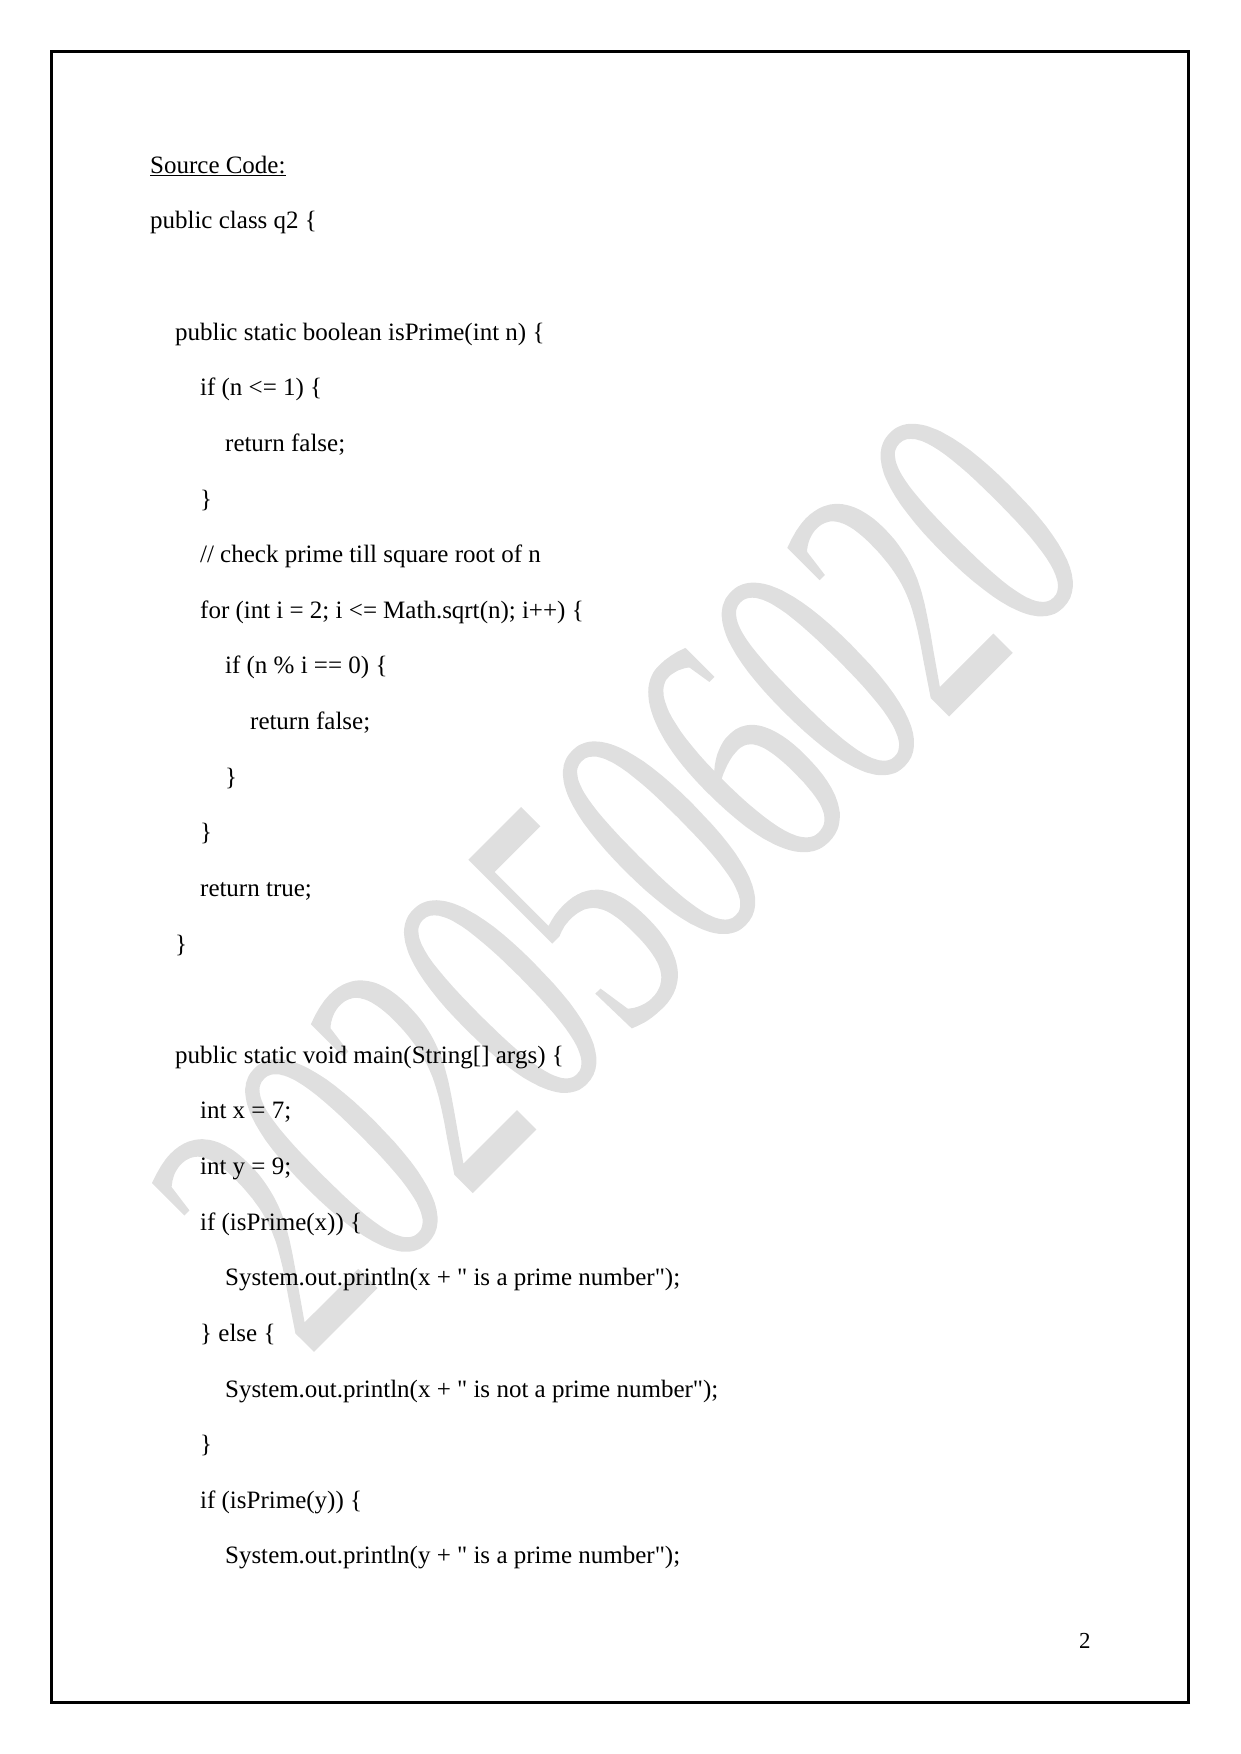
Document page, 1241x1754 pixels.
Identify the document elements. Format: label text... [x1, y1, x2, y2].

text // check prime till square root of n [150, 539, 1090, 568]
text } [150, 817, 1090, 846]
text } else { [150, 1318, 1090, 1347]
text if (n % i == 0) { [150, 651, 1090, 679]
text } [150, 484, 1090, 512]
text return false; [150, 428, 1090, 457]
text return false; [150, 706, 1090, 735]
text } [150, 929, 1090, 957]
text } [150, 762, 1090, 791]
text if (isPrime(x)) { [150, 1207, 1090, 1236]
text public static void main(String[] args) { [150, 1040, 1090, 1069]
text Source Code: [150, 150, 1090, 179]
text public static boolean isPrime(int n) { [150, 317, 1090, 346]
text if (isPrime(y)) { [150, 1485, 1090, 1514]
text System.out.println(y + " is a prime number"); [150, 1541, 1090, 1569]
text } [150, 1429, 1090, 1458]
text System.out.println(x + " is a prime number"); [150, 1262, 1090, 1291]
text public class q2 { [150, 206, 1090, 234]
text int x = 7; [150, 1096, 1090, 1124]
text return true; [150, 873, 1090, 902]
text for (int i = 2; i <= Math.sqrt(n); i++) { [150, 595, 1090, 624]
text System.out.println(x + " is not a prime number"); [150, 1374, 1090, 1402]
text if (n <= 1) { [150, 372, 1090, 401]
text int y = 9; [150, 1151, 1090, 1180]
